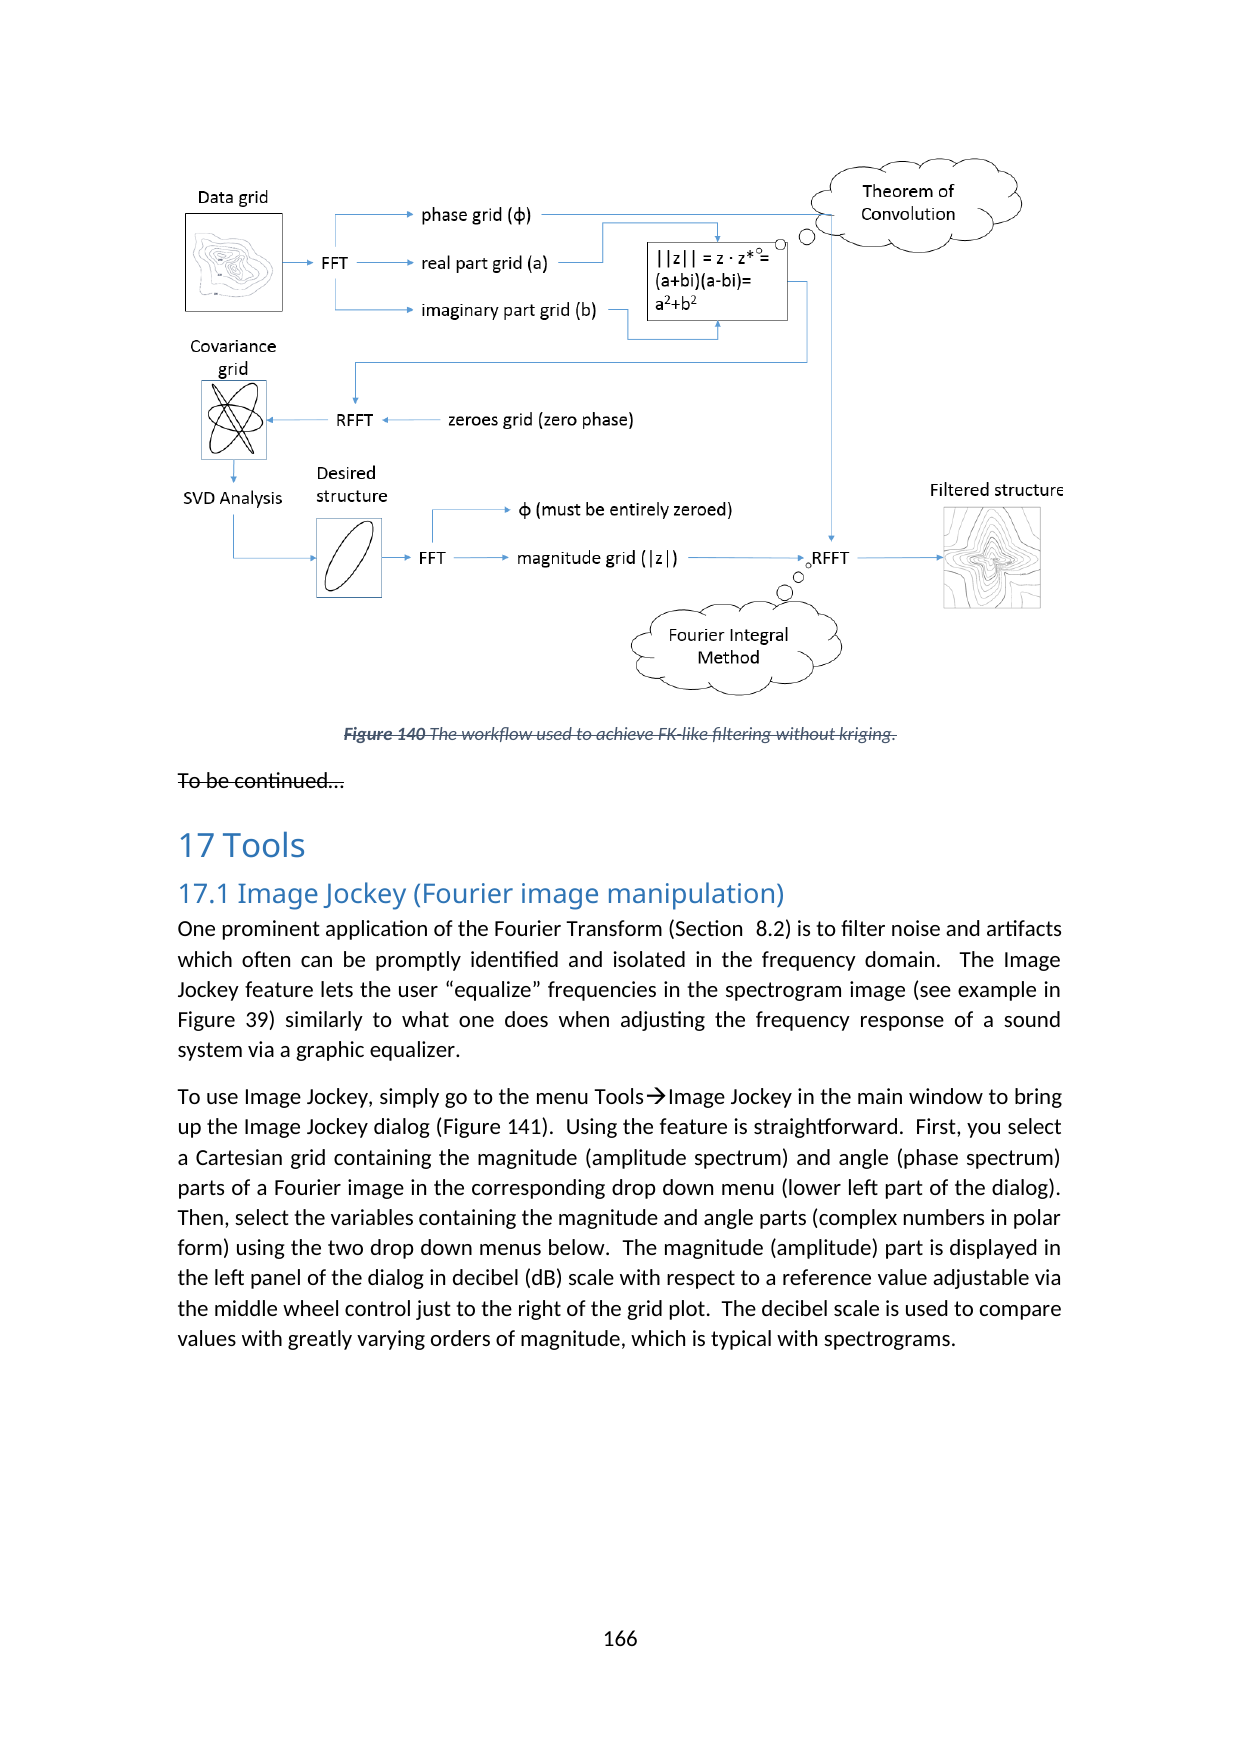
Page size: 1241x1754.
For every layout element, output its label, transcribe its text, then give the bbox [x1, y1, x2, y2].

text To use Image Jockey, simply go to the menu ToolsImage Jockey in the main window to bring up the Image Jockey dialog (Figure 141). Using the feature is straightforward. First, you select a Cartesian grid containing the magnitude (amplitude spectrum) and angle (phase spectrum) parts of a Fourier image in the corresponding drop down menu (lower left part of the dialog). Then, select the variables containing the magnitude and angle parts (complex numbers in polar form) using the two drop down menus below. The magnitude (amplitude) part is displayed in the left panel of the dialog in decibel (dB) scale with respect to a reference value adjustable via the middle wheel control just to the right of the grid plot. The decibel scale is used to compare values with greatly varying orders of magnitude, which is typical with spectrograms. [177, 1082, 1063, 1352]
text One prominent application of the Fourier Transform (Section 8.2) is to filter noise and artifacts which often can be promptly identified and isolated in the frequency domain. The Image Jockey feature lets the user “equalize” frequencies in the spectrogram image (see example in Figure 39) similarly to what one does when adjusting the frequency response of a sound system via a graphic equalizer. [177, 914, 1063, 1063]
picture [177, 147, 1063, 704]
text To be continued… [177, 766, 1063, 794]
subtitle Image Jockey (Fourier image manipulation) [177, 875, 1063, 912]
text Figure 140 The workflow used to achieve FK-like filtering without kriging. [177, 723, 1063, 746]
subtitle Tools [177, 822, 1063, 867]
